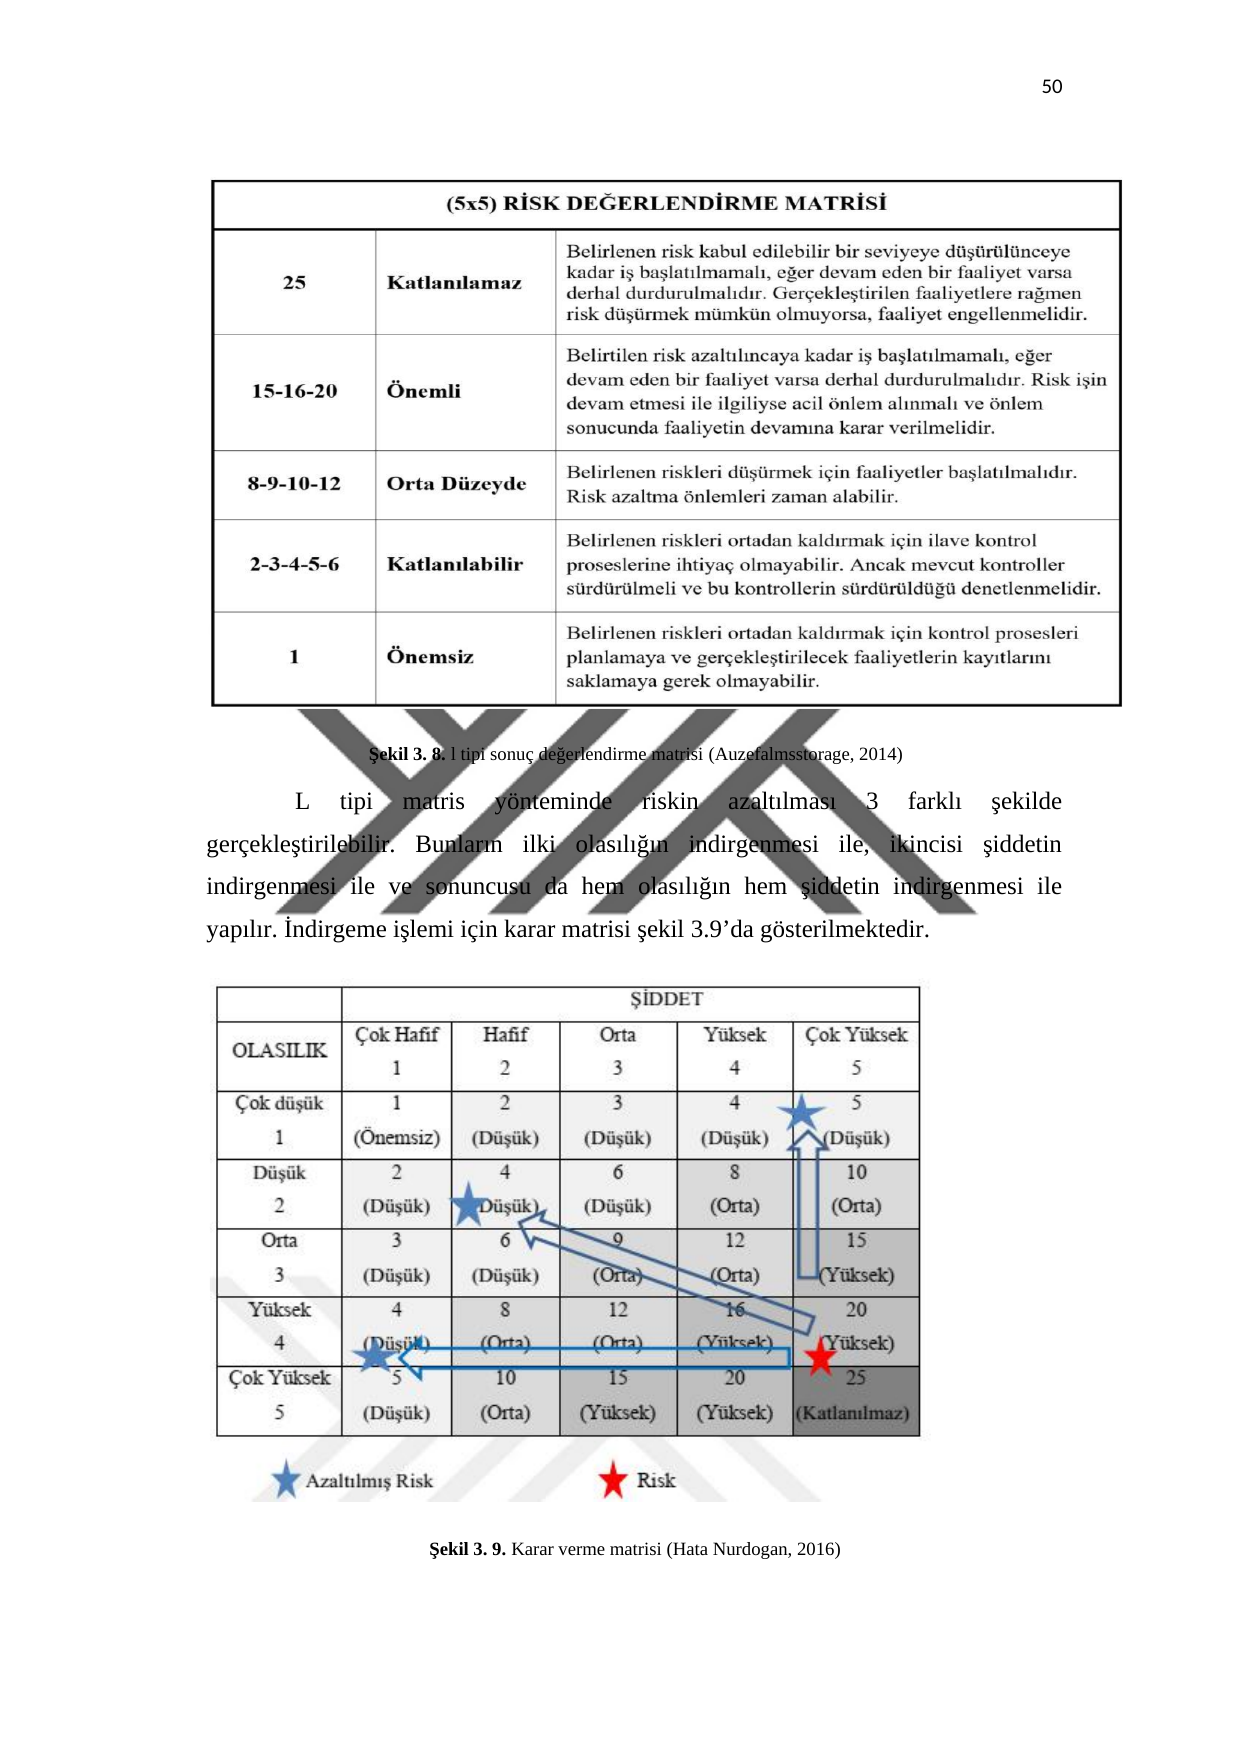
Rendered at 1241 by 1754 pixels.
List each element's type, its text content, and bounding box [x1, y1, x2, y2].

text Şekil 3. 9. Karar verme matrisi (Hata Nurdogan, 2016) [429, 1538, 1090, 1560]
text Şekil 3. 8. l tipi sonuç değerlendirme matrisi (Auzefalmsstorage, 2014) [369, 743, 1090, 764]
text 50 [150, 73, 1062, 98]
picture [209, 978, 937, 1502]
picture [208, 177, 1123, 921]
text L tipi matris yönteminde riskin azaltılması 3 farklı şekilde gerçekleştirilebilir. Bunların ilki olasılığın indirgenmesi ile, ikincisi şiddetin indirgenmesi ile ve sonuncusu da hem olasılığın hem şiddetin indirgenmesi ile yapılır. İndirgeme işlemi için karar matrisi şekil 3.9’da gösterilmektedir. [206, 786, 1062, 942]
